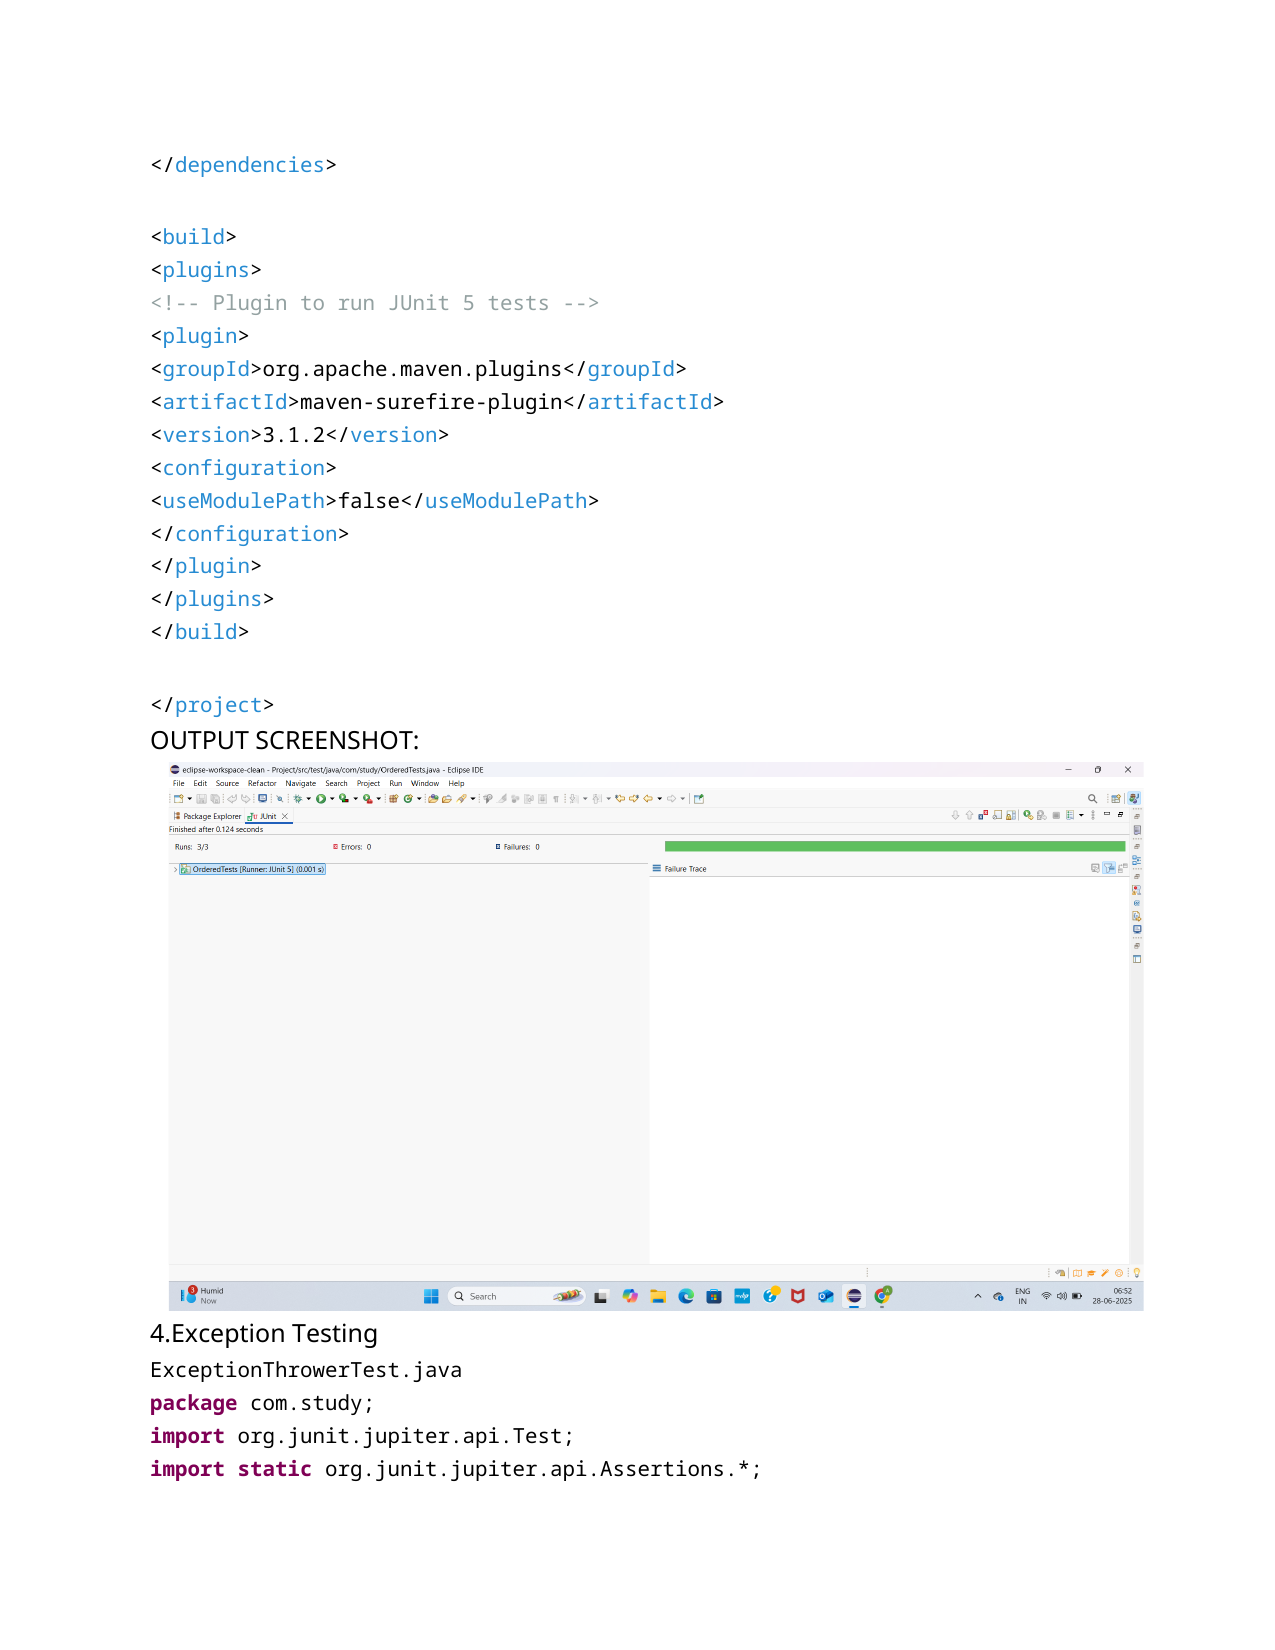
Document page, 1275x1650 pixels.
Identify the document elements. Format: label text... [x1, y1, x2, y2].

text <build> [150, 222, 1125, 251]
text </configuration> [150, 519, 1125, 547]
text OUTPUT SCREENSHOT: [150, 723, 1125, 757]
text ExceptionThrowerTest.java [150, 1356, 1125, 1384]
text <!-- Plugin to run JUnit 5 tests --> [150, 288, 1125, 317]
text <plugins> [150, 255, 1125, 284]
text </build> [150, 617, 1125, 646]
text import static org.junit.jupiter.api.Assertions.*; [150, 1454, 1125, 1483]
text <version>3.1.2</version> [150, 420, 1125, 448]
text <plugin> [150, 321, 1125, 349]
text </project> [150, 690, 1125, 718]
text </plugin> [150, 552, 1125, 580]
text import org.junit.jupiter.api.Test; [150, 1421, 1125, 1450]
text </plugins> [150, 584, 1125, 613]
text </dependencies> [150, 150, 1125, 178]
text <useModulePath>false</useModulePath> [150, 486, 1125, 514]
text <configuration> [150, 453, 1125, 481]
text package com.study; [150, 1388, 1125, 1417]
text <groupId>org.apache.maven.plugins</groupId> [150, 354, 1125, 382]
text 4.Exception Testing [150, 762, 1125, 1350]
text <artifactId>maven-surefire-plugin</artifactId> [150, 387, 1125, 415]
